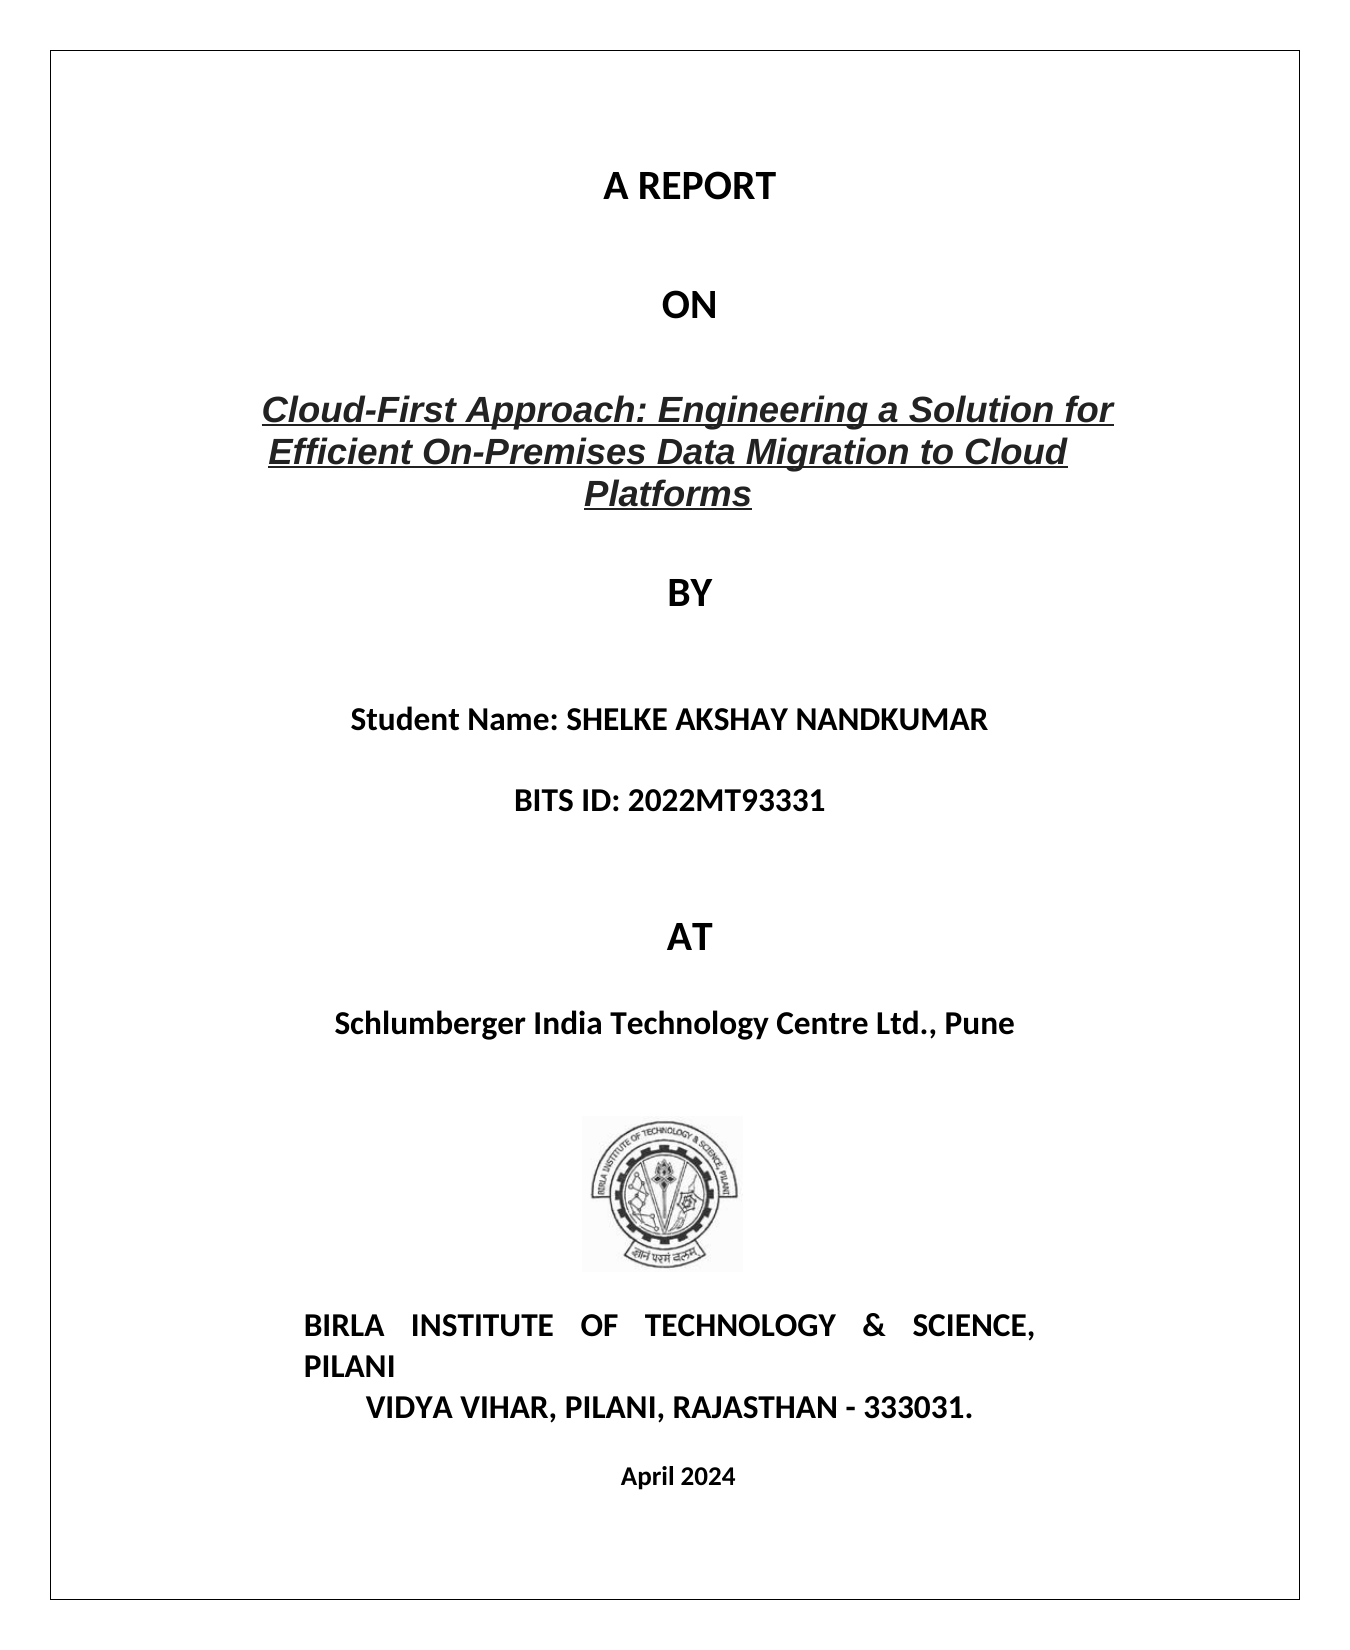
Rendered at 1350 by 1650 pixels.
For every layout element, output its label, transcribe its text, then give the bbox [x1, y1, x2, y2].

title Cloud-First Approach: Engineering a Solution for Efficient On-Premises Data Migration to Cloud Platforms [189, 388, 584, 514]
text April 2024 [150, 1459, 1200, 1493]
title Cloud-First Approach: Engineering a Solution for Efficient On-Premises Data Migration to Cloud Platforms [752, 388, 1150, 514]
title AT [189, 910, 1150, 961]
title ON [189, 278, 1150, 328]
title BY [189, 566, 1150, 616]
text Student Name: SHELKE AKSHAY NANDKUMAR [304, 698, 1036, 739]
text BITS ID: 2022MT93331 [304, 779, 1036, 820]
text Schlumberger India Technology Centre Ltd., Pune [150, 1002, 1200, 1042]
picture [582, 1116, 743, 1272]
text VIDYA VIHAR, PILANI, RAJASTHAN - 333031. [304, 1386, 1036, 1427]
title A REPORT [189, 159, 1150, 209]
text BIRLA INSTITUTE OF TECHNOLOGY & SCIENCE, PILANI [304, 1304, 1036, 1386]
